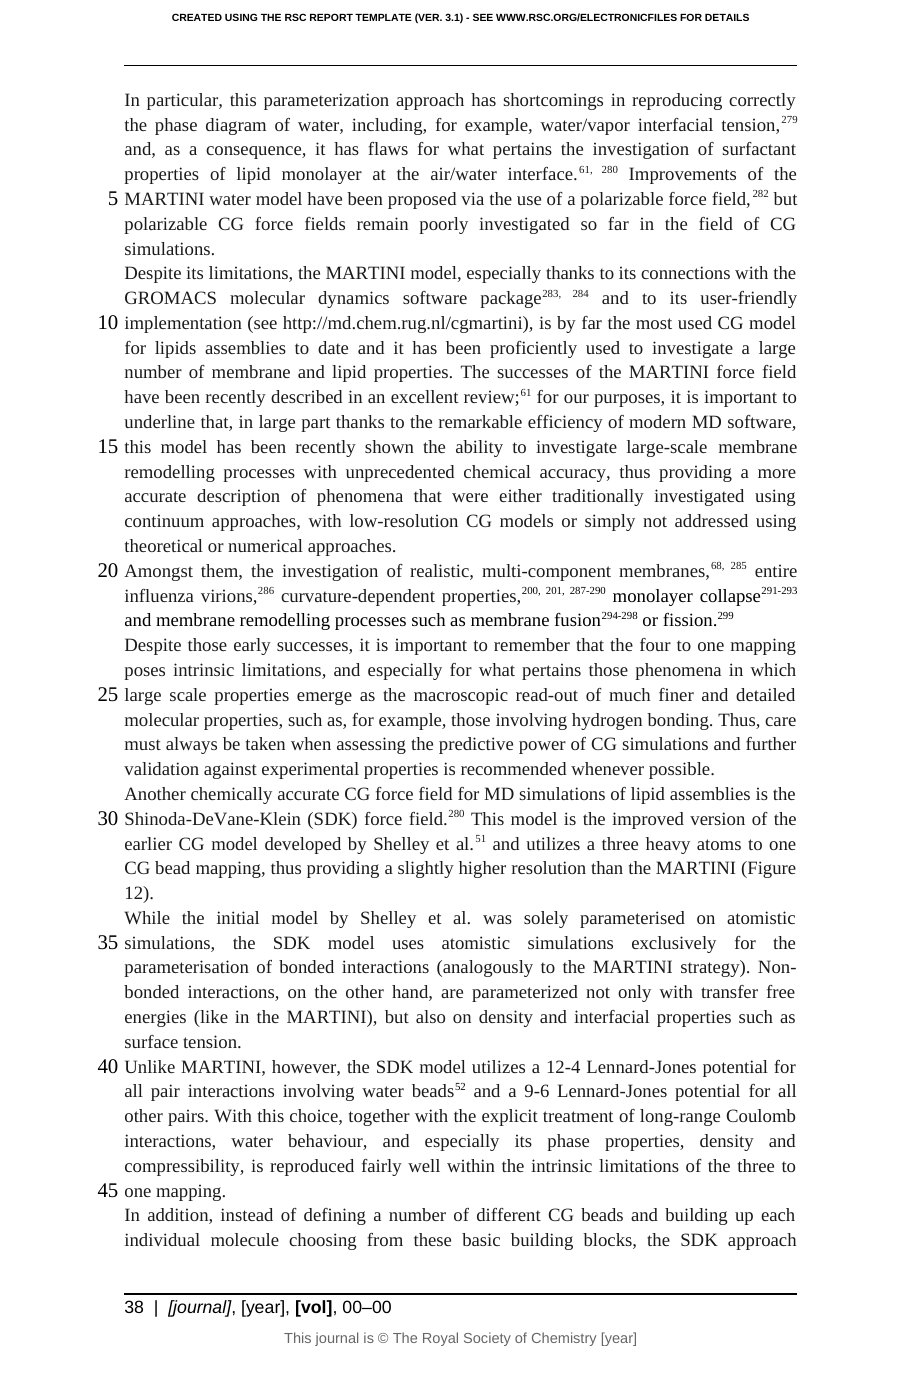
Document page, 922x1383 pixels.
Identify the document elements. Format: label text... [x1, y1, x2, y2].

text Despite its limitations, the MARTINI model, especially thanks to its connections with the GROMACS molecular dynamics software package283, 284 and to its user-friendly implementation (see http://md.chem.rug.nl/cgmartini), is by far the most used CG model for lipids assemblies to date and it has been proficiently used to investigate a large number of membrane and lipid properties. The successes of the MARTINI force field have been recently described in an excellent review;61 for our purposes, it is important to underline that, in large part thanks to the remarkable efficiency of modern MD software, this model has been recently shown the ability to investigate large-scale membrane remodelling processes with unprecedented chemical accuracy, thus providing a more accurate description of phenomena that were either traditionally investigated using continuum approaches, with low-resolution CG models or simply not addressed using theoretical or numerical approaches. [124, 262, 797, 556]
text Despite those early successes, it is important to remember that the four to one mapping poses intrinsic limitations, and especially for what pertains those phenomena in which large scale properties emerge as the macroscopic read-out of much finer and detailed molecular properties, such as, for example, those involving hydrogen bonding. Thus, care must always be taken when assessing the predictive power of CG simulations and further validation against experimental properties is recommended whenever possible. [124, 634, 797, 779]
text While the initial model by Shelley et al. was solely parameterised on atomistic simulations, the SDK model uses atomistic simulations exclusively for the parameterisation of bonded interactions (analogously to the MARTINI strategy). Non-bonded interactions, on the other hand, are parameterized not only with transfer free energies (like in the MARTINI), but also on density and interfacial properties such as surface tension. [124, 907, 797, 1052]
text Another chemically accurate CG force field for MD simulations of lipid assemblies is the Shinoda-DeVane-Klein (SDK) force field.280 This model is the improved version of the earlier CG model developed by Shelley et al.51 and utilizes a three heavy atoms to one CG bead mapping, thus providing a slightly higher resolution than the MARTINI (Figure 12). [124, 783, 797, 903]
text Unlike MARTINI, however, the SDK model utilizes a 12-4 Lennard-Jones potential for all pair interactions involving water beads52 and a 9-6 Lennard-Jones potential for all other pairs. With this choice, together with the explicit treatment of long-range Coulomb interactions, water behaviour, and especially its phase properties, density and compressibility, is reproduced fairly well within the intrinsic limitations of the three to one mapping. [124, 1056, 797, 1201]
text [124, 1204, 797, 1251]
text Amongst them, the investigation of realistic, multi-component membranes,68, 285 entire influenza virions,286 curvature-dependent properties,200, 201, 287-290 monolayer collapse291-293 and membrane remodelling processes such as membrane fusion294-298 or fission.299 [124, 560, 797, 631]
text In particular, this parameterization approach has shortcomings in reproducing correctly the phase diagram of water, including, for example, water/vapor interfacial tension,279 and, as a consequence, it has flaws for what pertains the investigation of surfactant properties of lipid monolayer at the air/water interface.61, 280 Improvements of the MARTINI water model have been proposed via the use of a polarizable force field,282 but polarizable CG force fields remain poorly investigated so far in the field of CG simulations. [124, 89, 797, 259]
